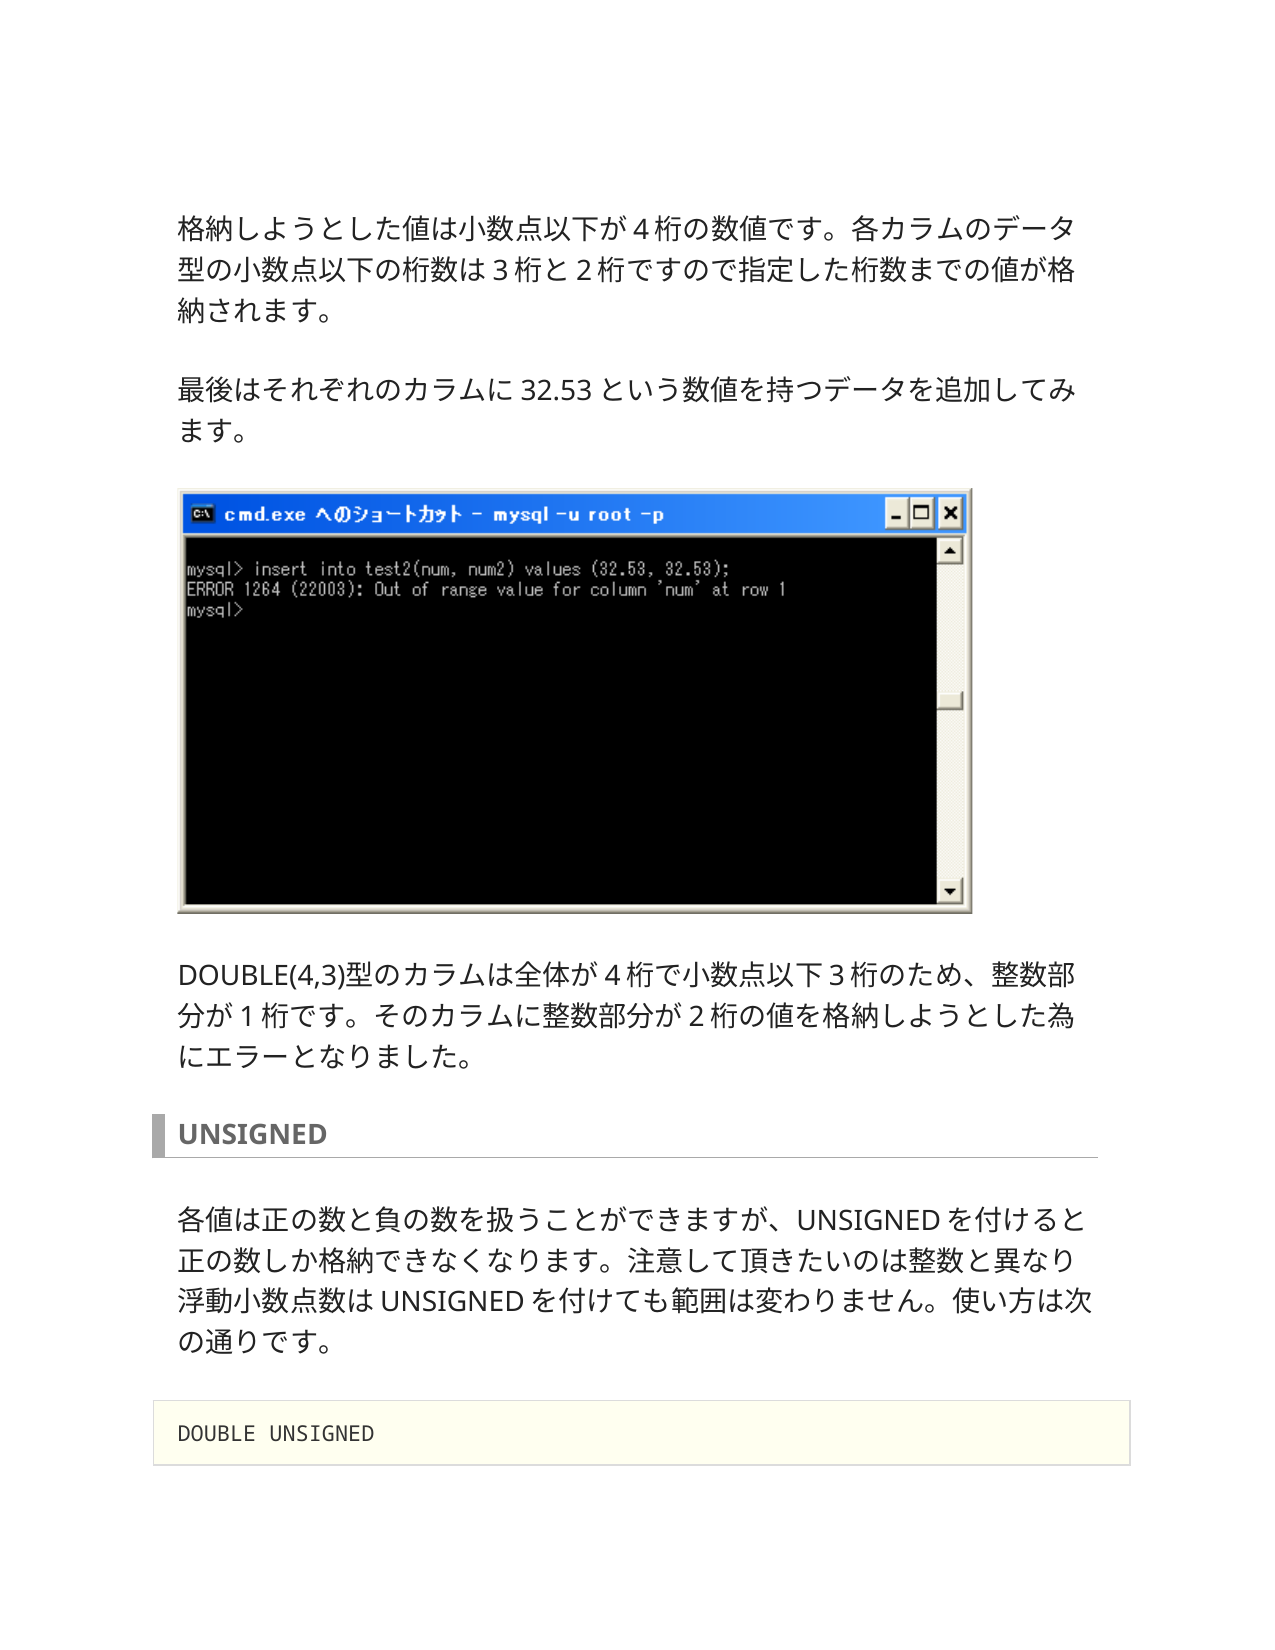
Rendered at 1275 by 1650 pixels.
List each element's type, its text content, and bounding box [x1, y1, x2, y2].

text UNSIGNED [165, 1114, 1098, 1157]
text 各値は正の数と負の数を扱うことができますが、UNSIGNEDを付けると正の数しか格納できなくなります。注意して頂きたいのは整数と異なり浮動小数点数はUNSIGNEDを付けても範囲は変わりません。使い方は次の通りです。 [177, 1197, 1098, 1361]
text DOUBLE(4,3)型のカラムは全体が4桁で小数点以下3桁のため、整数部分が1桁です。そのカラムに整数部分が2桁の値を格納しようとした為にエラーとなりました。 [177, 953, 1098, 1075]
text 格納しようとした値は小数点以下が4桁の数値です。各カラムのデータ型の小数点以下の桁数は3桁と2桁ですので指定した桁数までの値が格納されます。 [177, 207, 1098, 329]
text 最後はそれぞれのカラムに32.53という数値を持つデータを追加してみます。 [177, 368, 1098, 450]
picture [177, 488, 973, 914]
text DOUBLE UNSIGNED [154, 1401, 1129, 1464]
